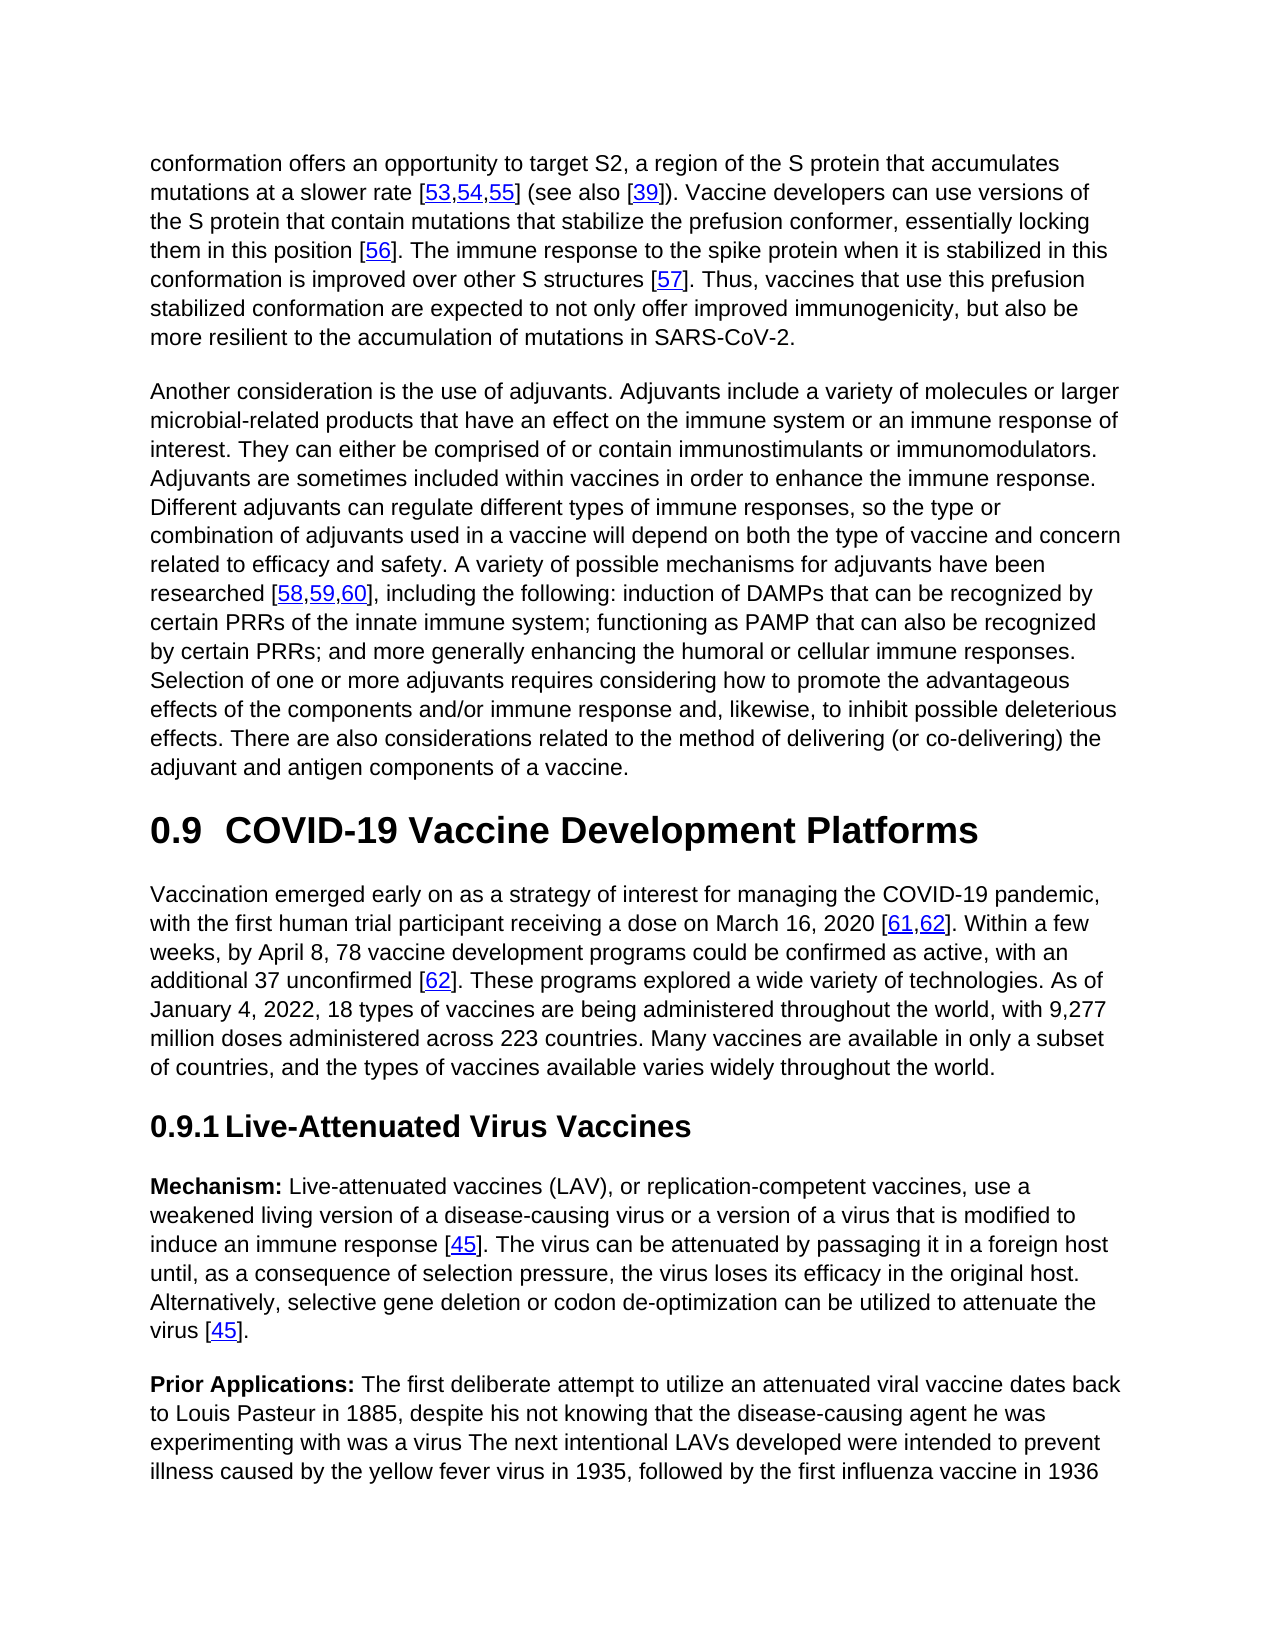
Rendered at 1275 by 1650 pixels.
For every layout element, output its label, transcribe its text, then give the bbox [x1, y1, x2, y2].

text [150, 1371, 1125, 1485]
text Mechanism: Live-attenuated vaccines (LAV), or replication-competent vaccines, use a weakened living version of a disease-causing virus or a version of a virus that is modified to induce an immune response [45]. The virus can be attenuated by passaging it in a foreign host until, as a consequence of selection pressure, the virus loses its efficacy in the original host. Alternatively, selective gene deletion or codon de-optimization can be utilized to attenuate the virus [45]. [150, 1173, 1125, 1344]
subtitle 0.9 COVID-19 Vaccine Development Platforms [150, 808, 1125, 851]
text Vaccination emerged early on as a strategy of interest for managing the COVID-19 pandemic, with the first human trial participant receiving a dose on March 16, 2020 [61,62]. Within a few weeks, by April 8, 78 vaccine development programs could be confirmed as active, with an additional 37 unconfirmed [62]. These programs explored a wide variety of technologies. As of January 4, 2022, 18 types of vaccines are being administered throughout the world, with 9,277 million doses administered across 223 countries. Many vaccines are available in only a subset of countries, and the types of vaccines available varies widely throughout the world. [150, 881, 1125, 1081]
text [150, 150, 1125, 350]
text Another consideration is the use of adjuvants. Adjuvants include a variety of molecules or larger microbial-related products that have an effect on the immune system or an immune response of interest. They can either be comprised of or contain immunostimulants or immunomodulators. Adjuvants are sometimes included within vaccines in order to enhance the immune response. Different adjuvants can regulate different types of immune responses, so the type or combination of adjuvants used in a vaccine will depend on both the type of vaccine and concern related to efficacy and safety. A variety of possible mechanisms for adjuvants have been researched [58,59,60], including the following: induction of DAMPs that can be recognized by certain PRRs of the innate immune system; functioning as PAMP that can also be recognized by certain PRRs; and more generally enhancing the humoral or cellular immune responses. Selection of one or more adjuvants requires considering how to promote the advantageous effects of the components and/or immune response and, likewise, to inhibit possible deleterious effects. There are also considerations related to the method of delivering (or co-delivering) the adjuvant and antigen components of a vaccine. [150, 378, 1125, 781]
subtitle 0.9.1 Live-Attenuated Virus Vaccines [150, 1108, 1125, 1144]
